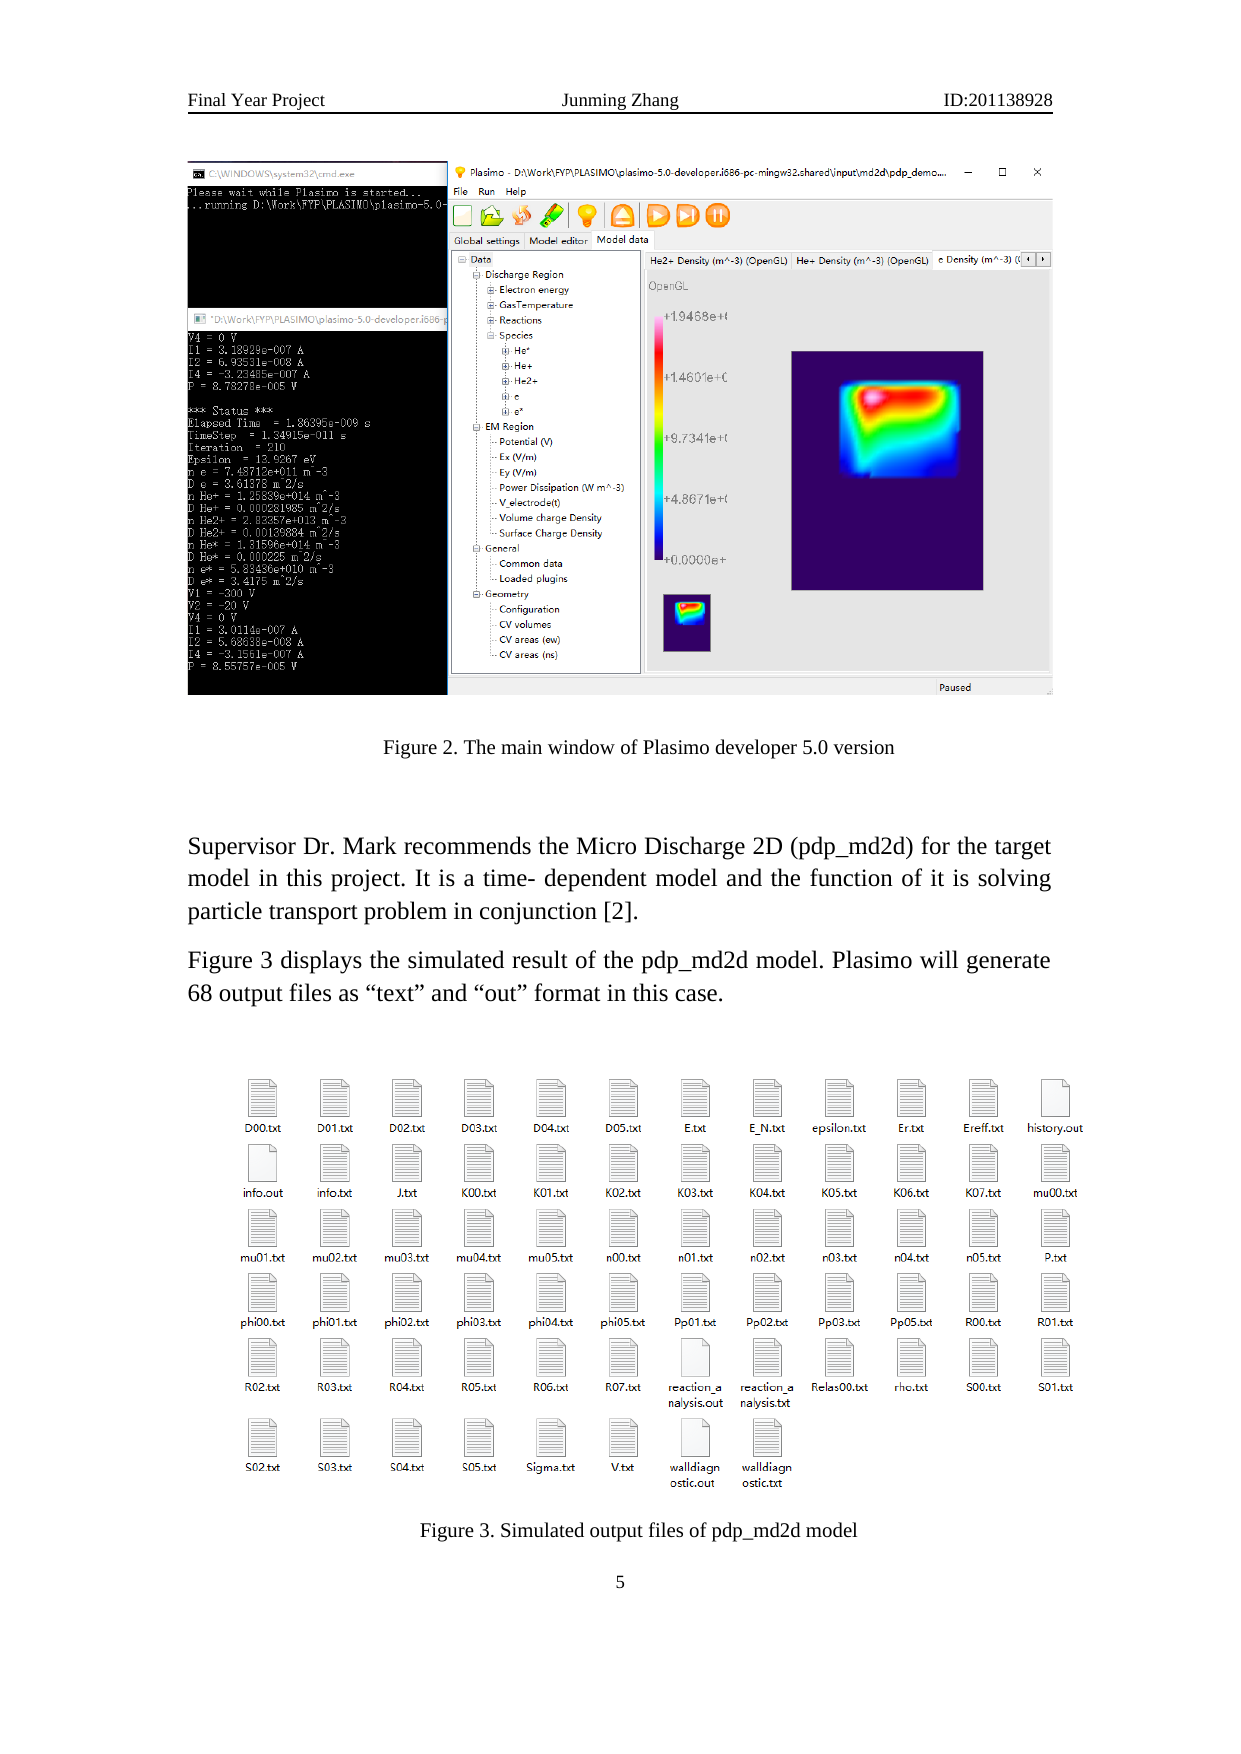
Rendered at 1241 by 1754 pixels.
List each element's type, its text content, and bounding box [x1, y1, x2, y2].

picture [187, 161, 1053, 695]
text Supervisor Dr. Mark recommends the Micro Discharge 2D (pdp_md2d) for the target model in this project. It is a time- dependent model and the function of it is solving particle transport problem in conjunction [2]. [187, 829, 1053, 927]
text Figure 3 displays the simulated result of the pdp_md2d model. Plasimo will generate 68 output files as “text” and “out” format in this case. [187, 943, 1053, 1008]
picture [225, 1074, 1087, 1491]
text Figure 2. The main window of Plasimo developer 5.0 version [225, 731, 1053, 763]
text Figure 3. Simulated output files of pdp_md2d model [225, 1513, 1053, 1546]
